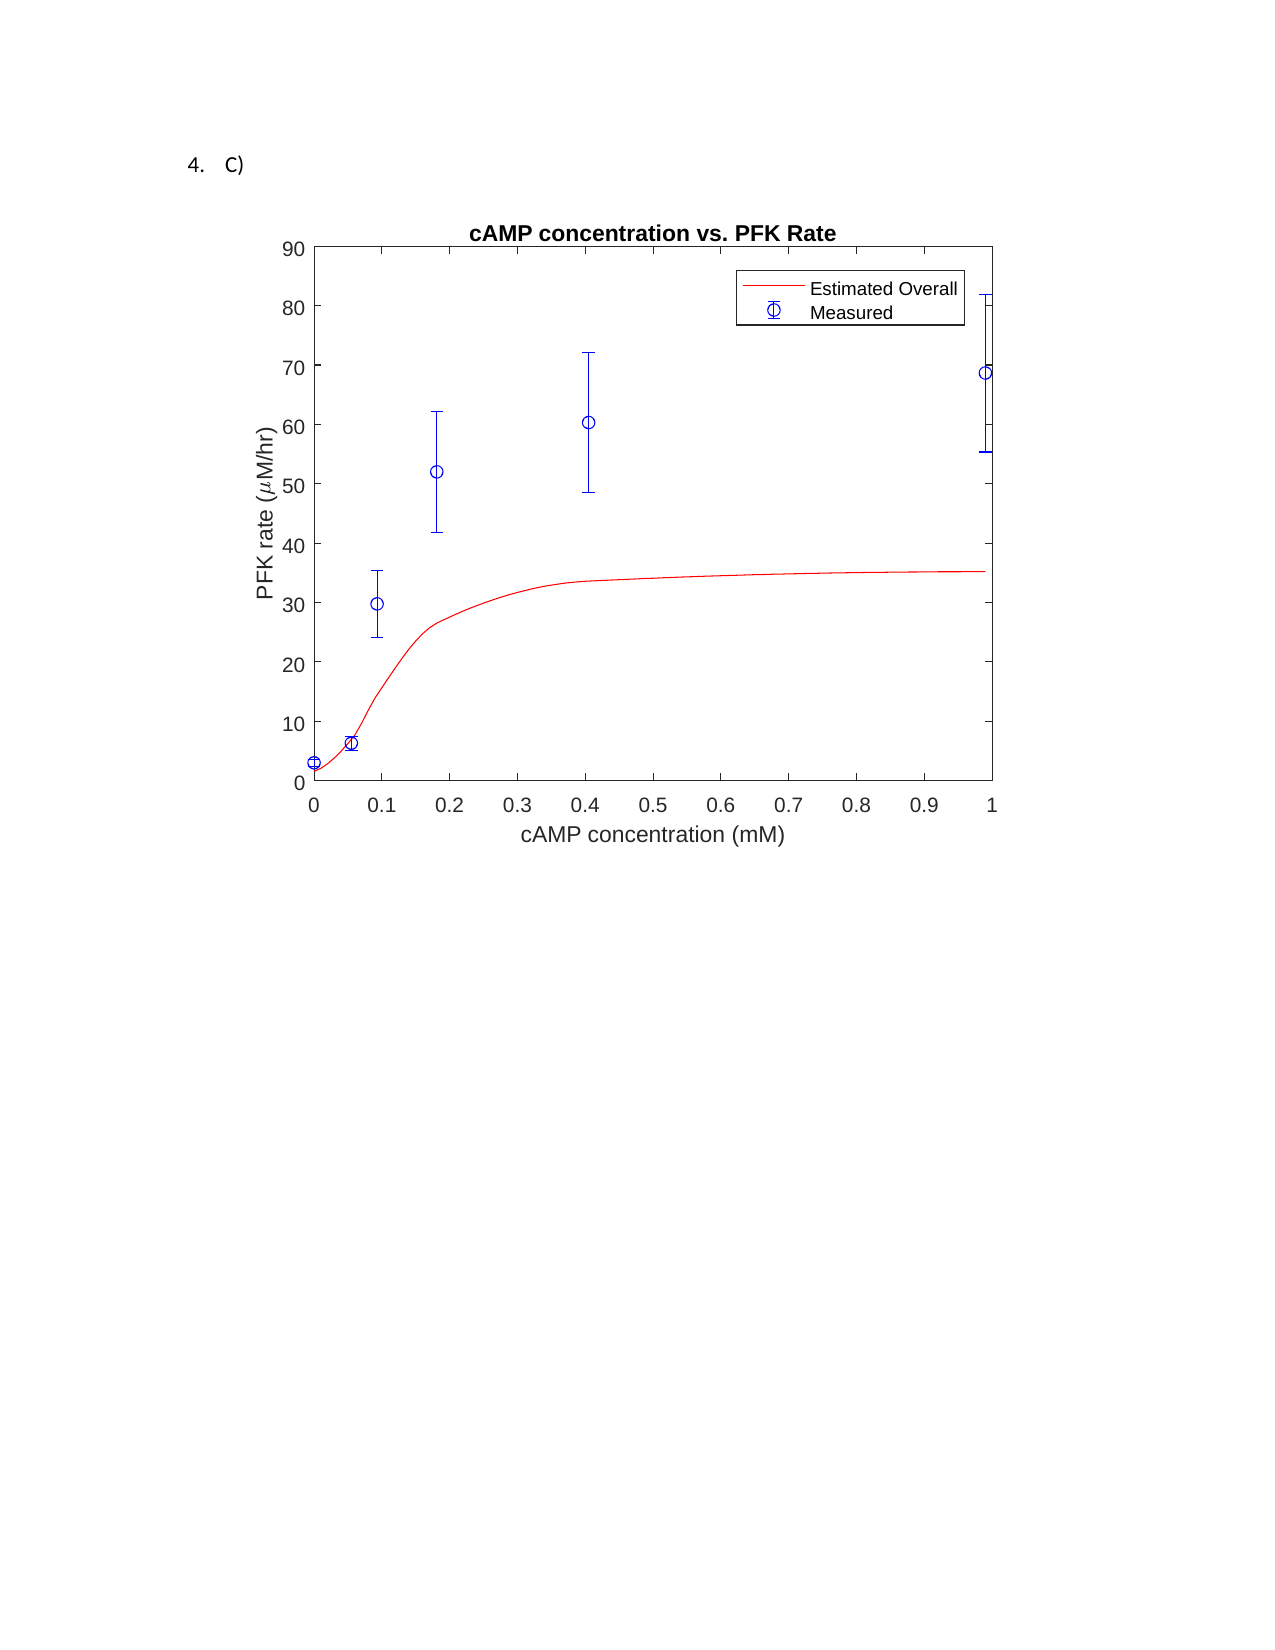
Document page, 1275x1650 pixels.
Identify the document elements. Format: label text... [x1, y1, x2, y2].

list C) [187, 150, 1125, 178]
